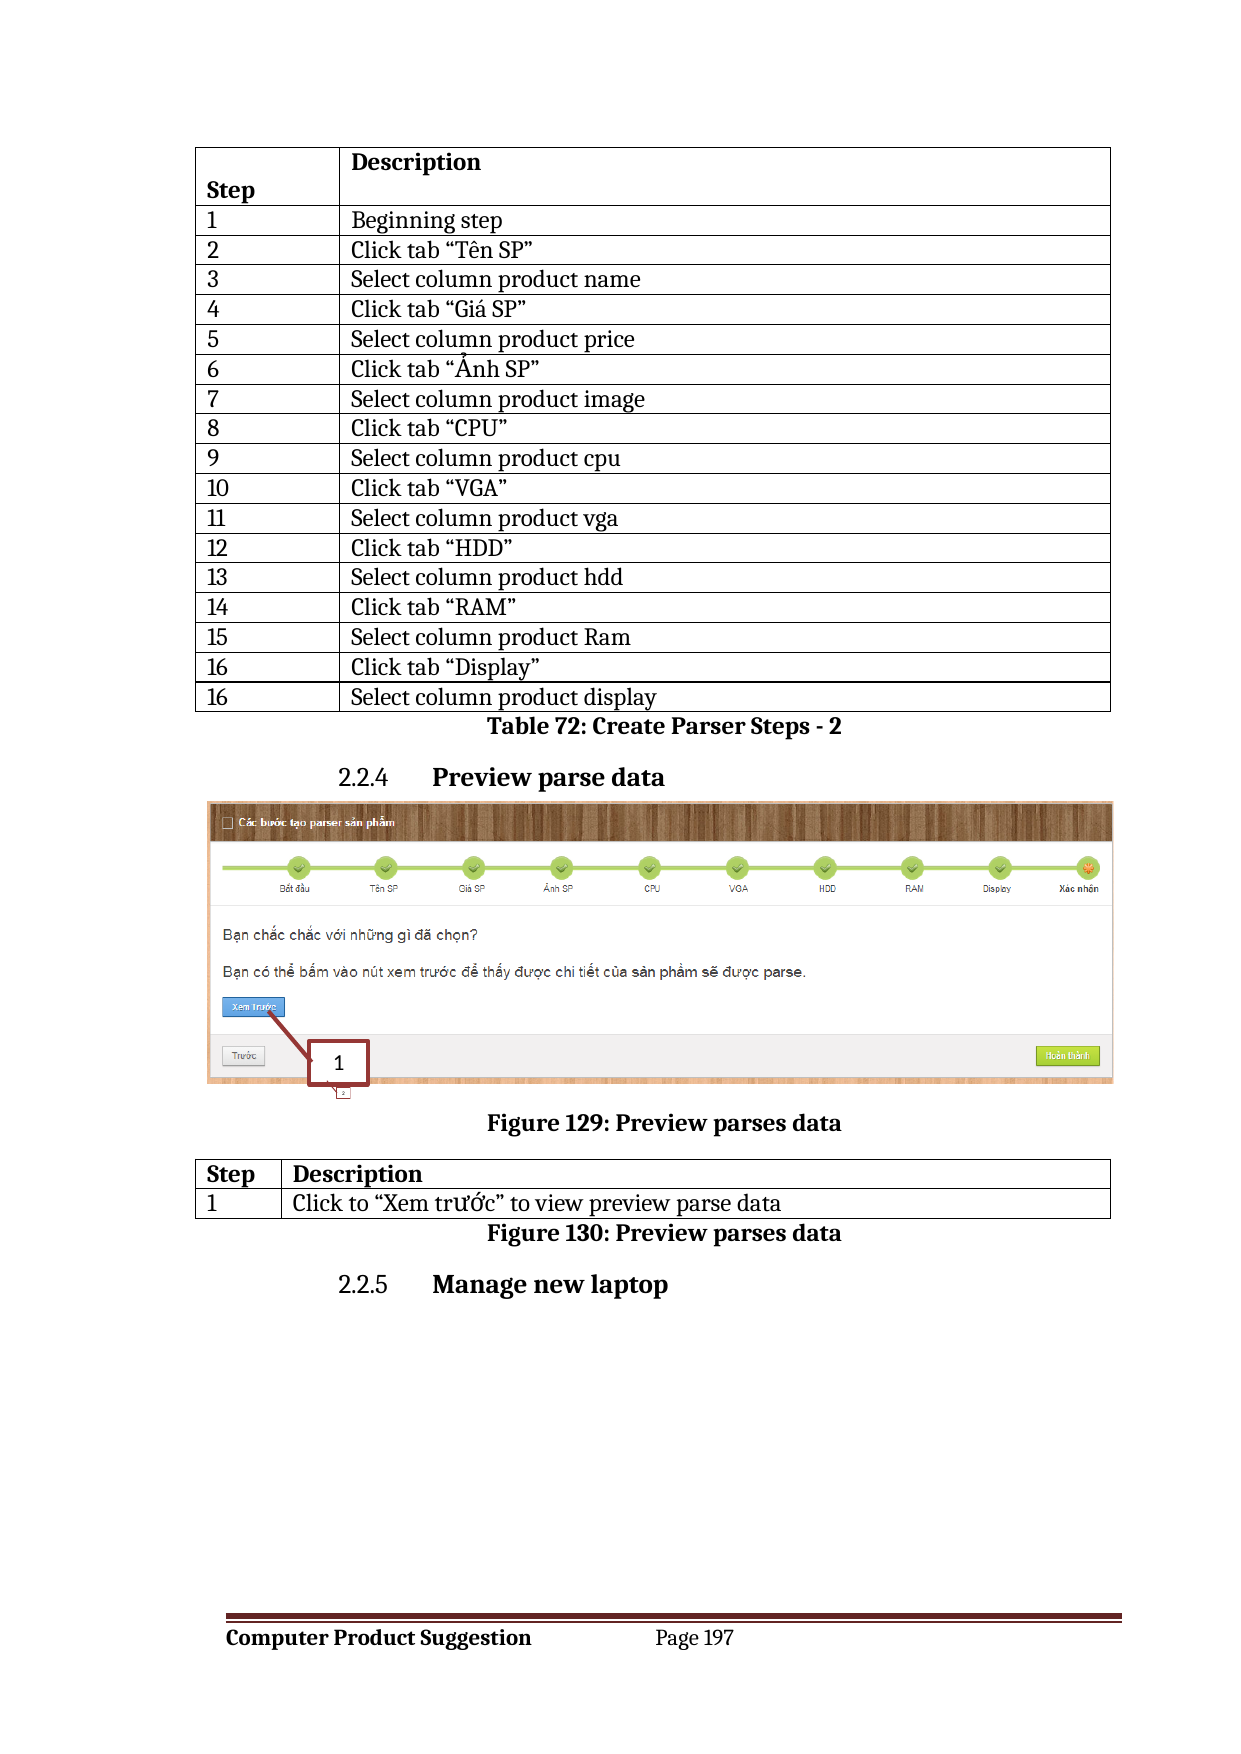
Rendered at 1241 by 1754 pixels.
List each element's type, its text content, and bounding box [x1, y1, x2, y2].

text Figure 129: Preview parses data [207, 1109, 1122, 1138]
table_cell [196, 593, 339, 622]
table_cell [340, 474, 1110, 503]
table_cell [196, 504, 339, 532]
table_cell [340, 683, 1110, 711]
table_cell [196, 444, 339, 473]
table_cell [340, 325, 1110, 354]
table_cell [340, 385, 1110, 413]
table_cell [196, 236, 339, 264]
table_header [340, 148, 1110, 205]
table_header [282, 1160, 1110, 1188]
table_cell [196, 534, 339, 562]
subtitle Preview parse data [338, 762, 1122, 793]
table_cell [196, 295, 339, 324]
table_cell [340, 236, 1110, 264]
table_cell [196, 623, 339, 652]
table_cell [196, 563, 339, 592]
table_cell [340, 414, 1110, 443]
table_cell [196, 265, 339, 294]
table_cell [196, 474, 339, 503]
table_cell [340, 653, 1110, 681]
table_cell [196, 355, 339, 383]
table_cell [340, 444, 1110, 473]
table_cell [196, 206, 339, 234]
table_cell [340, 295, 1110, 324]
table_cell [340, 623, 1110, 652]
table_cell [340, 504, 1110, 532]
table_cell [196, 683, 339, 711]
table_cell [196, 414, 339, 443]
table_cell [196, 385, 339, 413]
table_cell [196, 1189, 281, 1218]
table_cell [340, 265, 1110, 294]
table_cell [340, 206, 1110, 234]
picture [207, 801, 1122, 1084]
text Table 72: Create Parser Steps - 2 [207, 712, 1122, 741]
text Figure 130: Preview parses data [207, 1219, 1122, 1248]
subtitle Manage new laptop [338, 1269, 1122, 1300]
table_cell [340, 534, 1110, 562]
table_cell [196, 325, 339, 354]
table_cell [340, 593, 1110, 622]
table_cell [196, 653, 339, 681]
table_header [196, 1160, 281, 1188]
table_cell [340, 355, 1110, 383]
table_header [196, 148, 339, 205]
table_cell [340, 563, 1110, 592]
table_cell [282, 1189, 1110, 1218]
